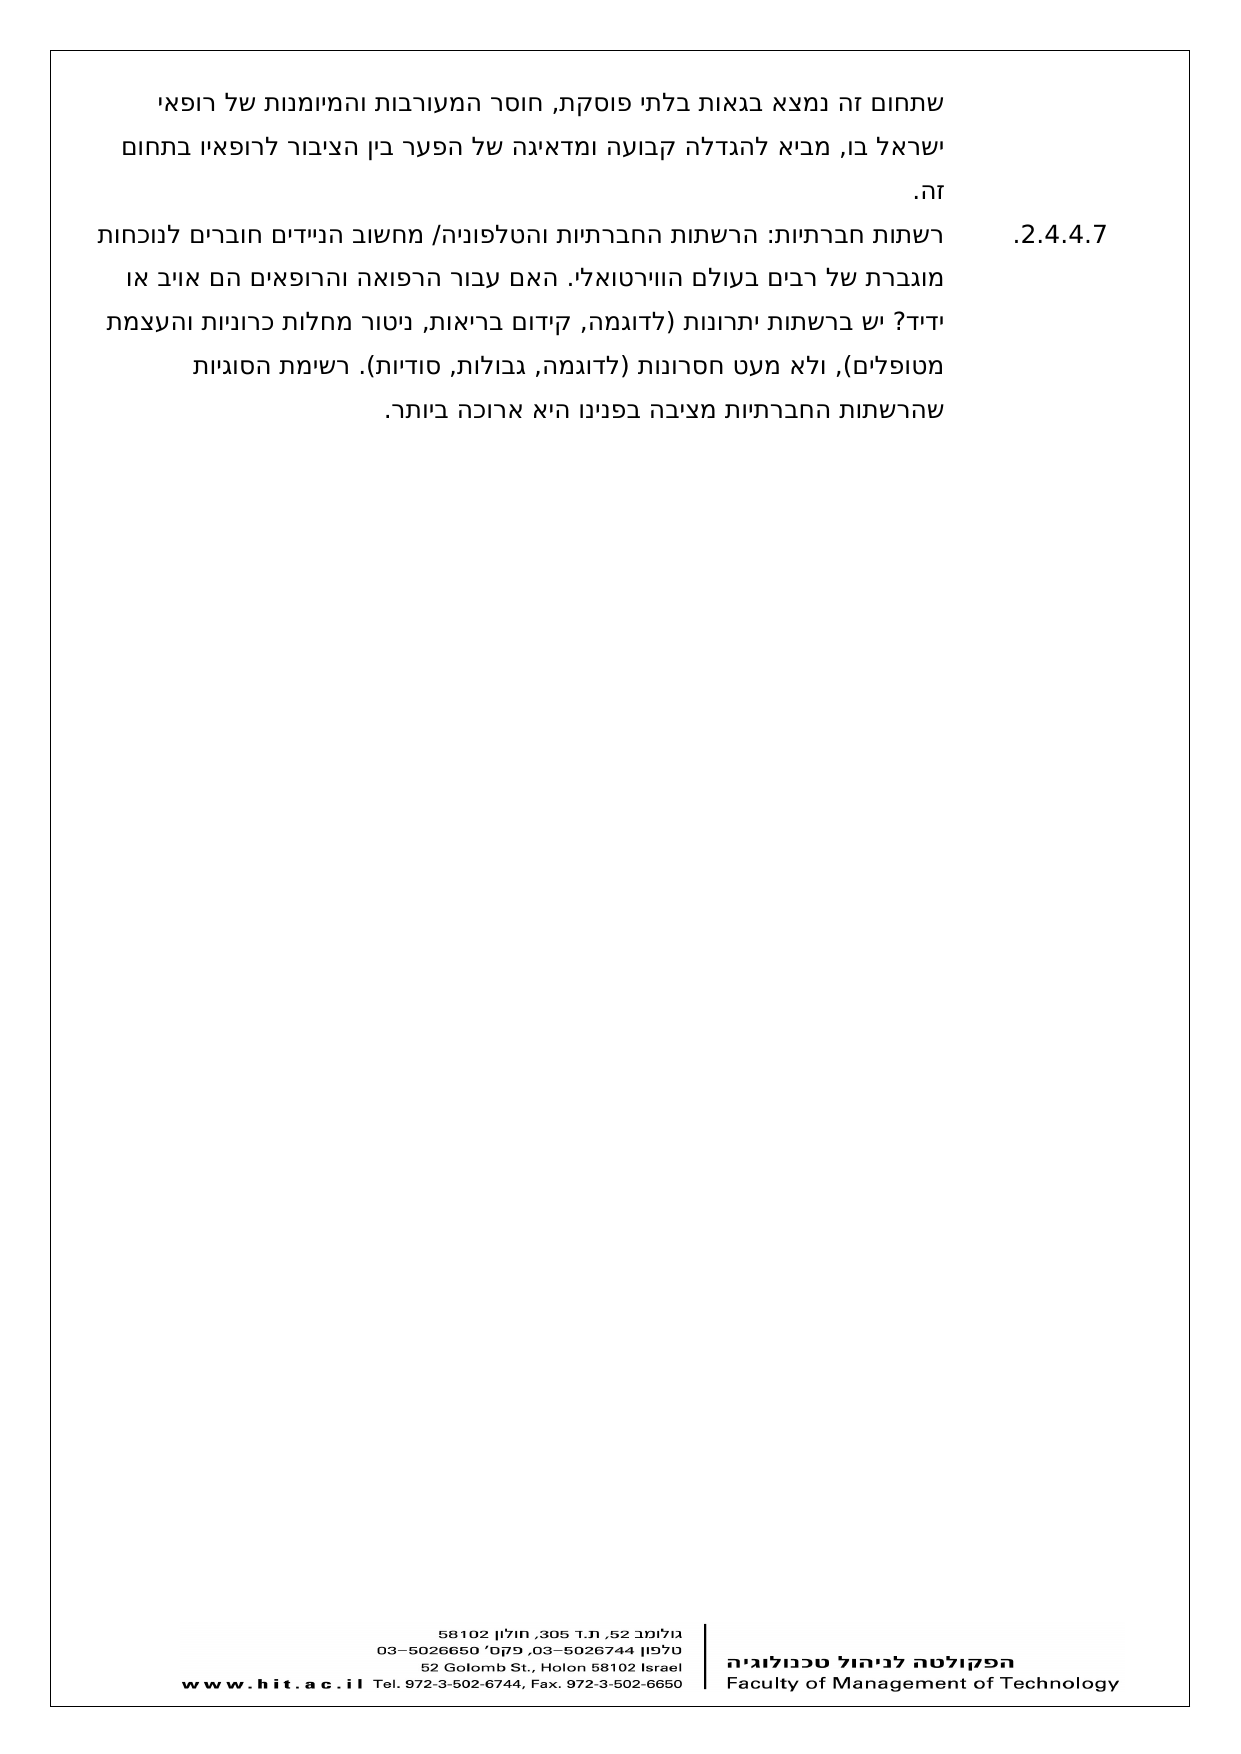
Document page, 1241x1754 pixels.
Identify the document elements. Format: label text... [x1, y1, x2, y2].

picture [180, 1622, 1125, 1693]
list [94, 89, 1012, 205]
list רשתות חברתיות: הרשתות החברתיות והטלפוניה/ מחשוב הניידים חוברים לנוכחות מוגברת של רבים בעולם הווירטואלי. האם עבור הרפואה והרופאים הם אויב או ידיד? יש ברשתות יתרונות (לדוגמה, קידום בריאות, ניטור מחלות כרוניות והעצמת מטופלים), ולא מעט חסרונות (לדוגמה, גבולות, סודיות). רשימת הסוגיות שהרשתות החברתיות מציבה בפנינו היא ארוכה ביותר. [94, 220, 1012, 424]
